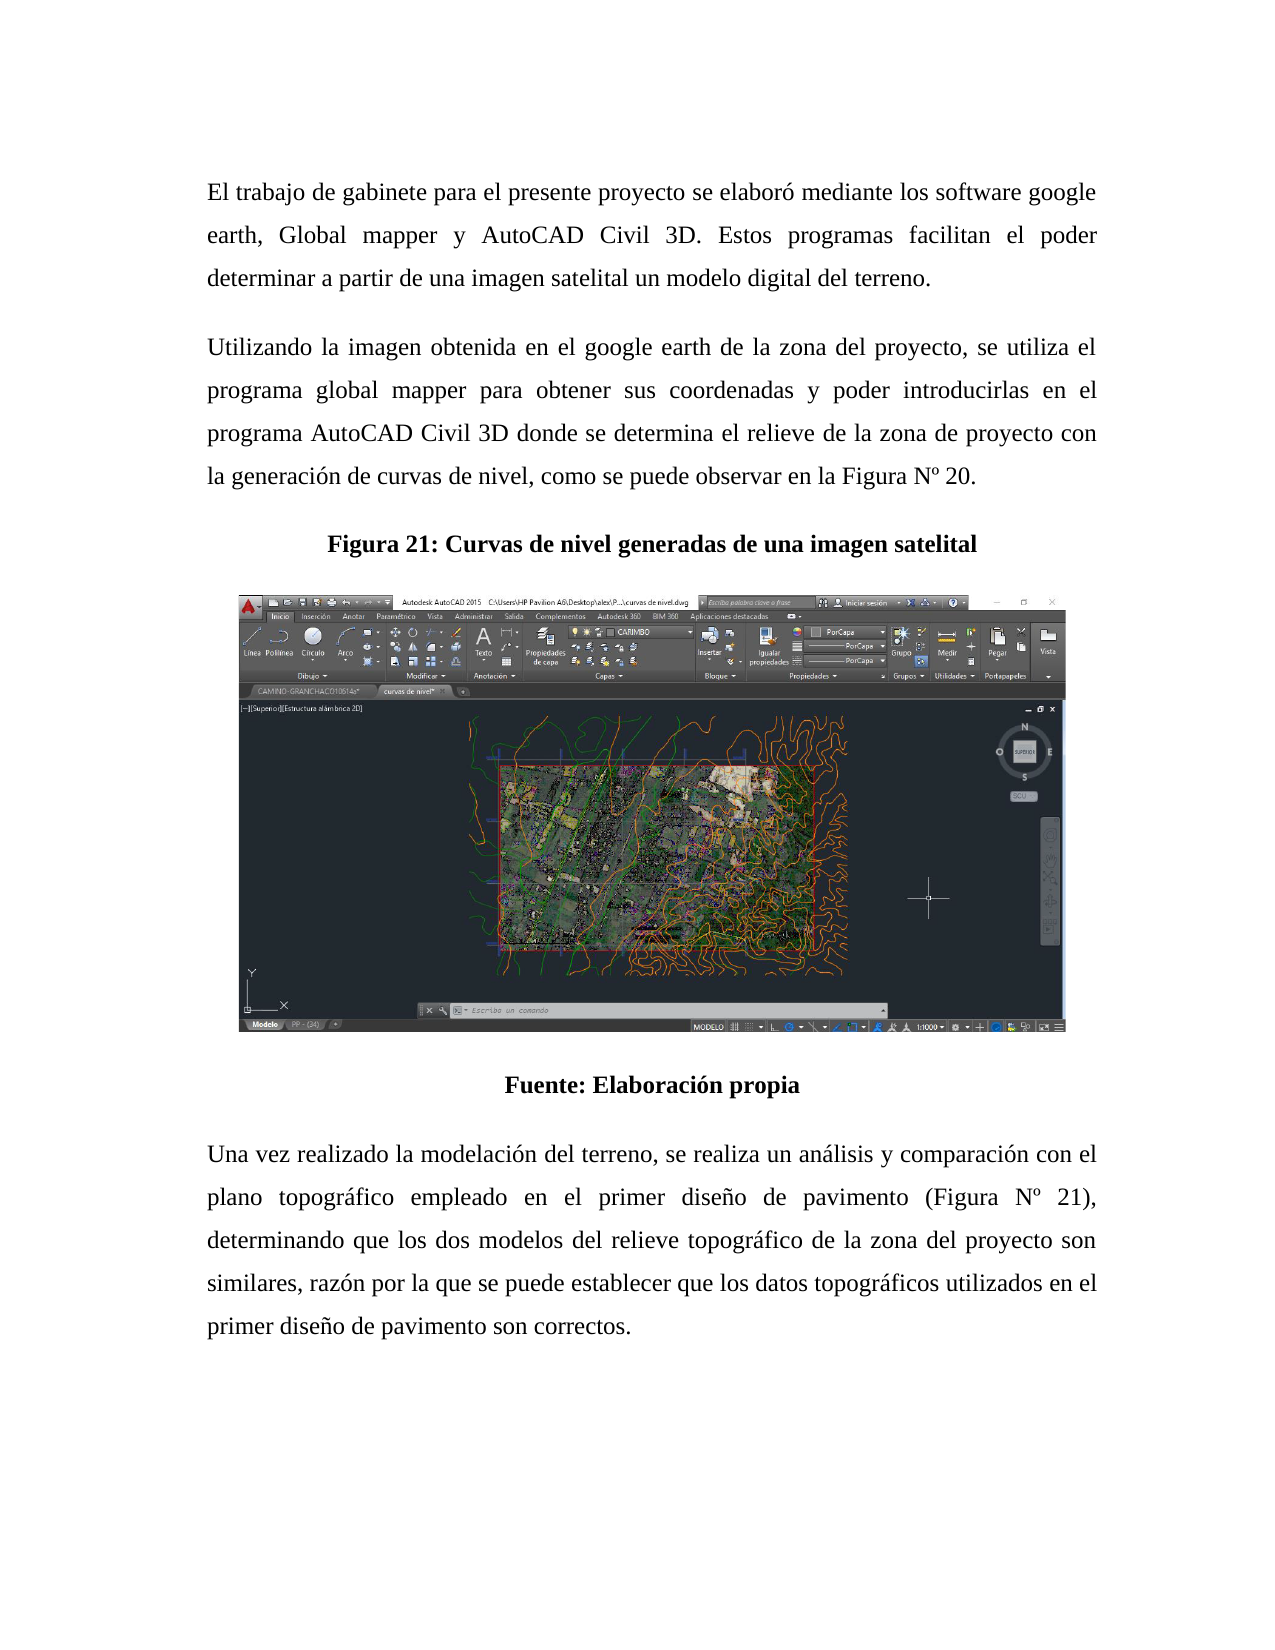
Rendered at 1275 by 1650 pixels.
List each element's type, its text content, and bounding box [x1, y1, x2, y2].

text Una vez realizado la modelación del terreno, se realiza un análisis y comparación con el plano topográfico empleado en el primer diseño de pavimento (Figura Nº 21), determinando que los dos modelos del relieve topográfico de la zona del proyecto son similares, razón por la que se puede establecer que los datos topográficos utilizados en el primer diseño de pavimento son correctos. [207, 1139, 1098, 1340]
text Fuente: Elaboración propia [207, 1071, 1098, 1099]
text El trabajo de gabinete para el presente proyecto se elaboró mediante los software google earth, Global mapper y AutoCAD Civil 3D. Estos programas facilitan el poder determinar a partir de una imagen satelital un modelo digital del terreno. [207, 177, 1098, 292]
text Figura 21: Curvas de nivel generadas de una imagen satelital [207, 529, 1098, 558]
text Utilizando la imagen obtenida en el google earth de la zona del proyecto, se utiliza el programa global mapper para obtener sus coordenadas y poder introducirlas en el programa AutoCAD Civil 3D donde se determina el relieve de la zona de proyecto con la generación de curvas de nivel, como se puede observar en la Figura Nº 20. [207, 332, 1098, 490]
